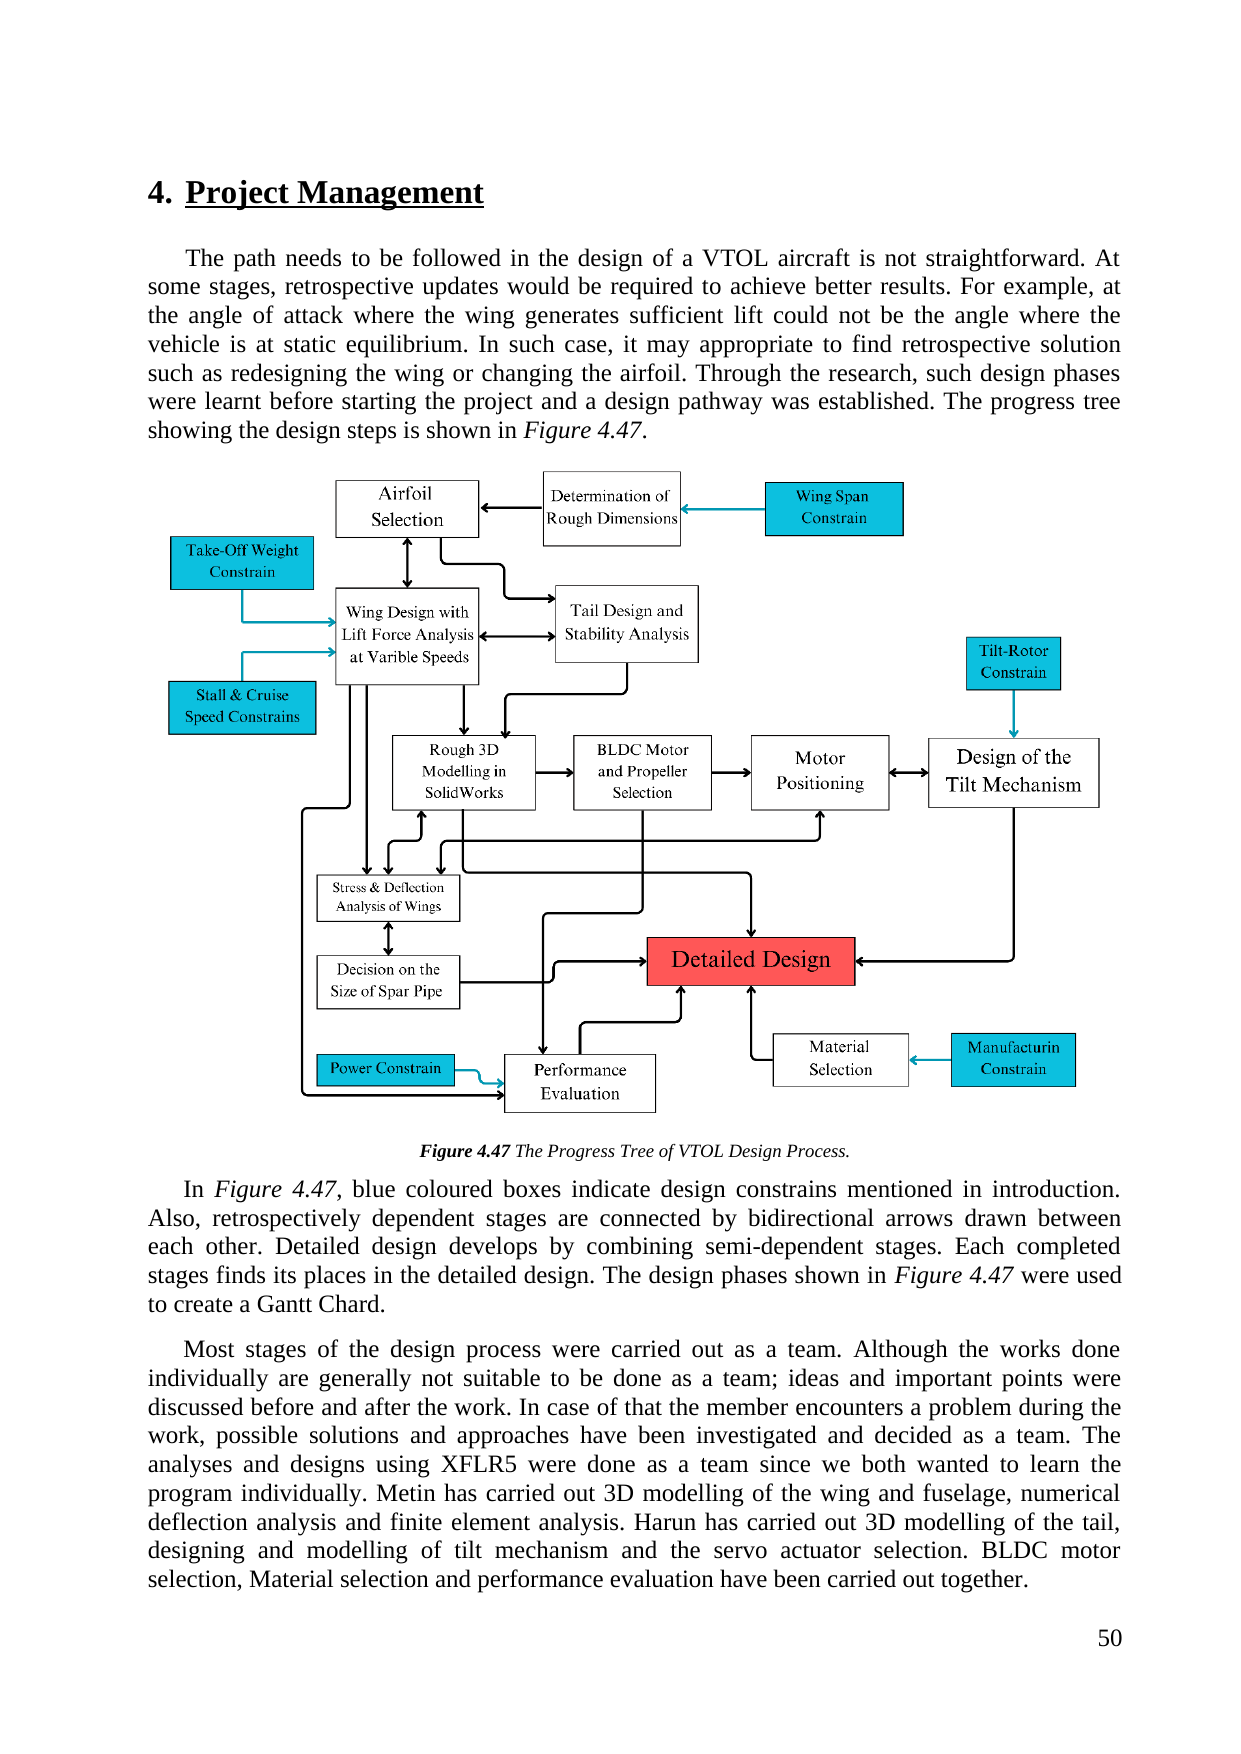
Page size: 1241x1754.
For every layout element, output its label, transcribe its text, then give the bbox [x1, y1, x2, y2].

text Most stages of the design process were carried out as a team. Although the works done individually are generally not suitable to be done as a team; ideas and important points were discussed before and after the work. In case of that the member encounters a problem during the work, possible solutions and approaches have been investigated and decided as a team. The analyses and designs using XFLR5 were done as a team since we both wanted to learn the program individually. Metin has carried out 3D modelling of the wing and fuselage, numerical deflection analysis and finite element analysis. Harun has carried out 3D modelling of the tail, designing and modelling of tilt mechanism and the servo actuator selection. BLDC motor selection, Material selection and performance evaluation have been carried out together. [148, 1334, 1122, 1593]
picture [161, 460, 1108, 1124]
subtitle Project Management [148, 173, 1122, 211]
